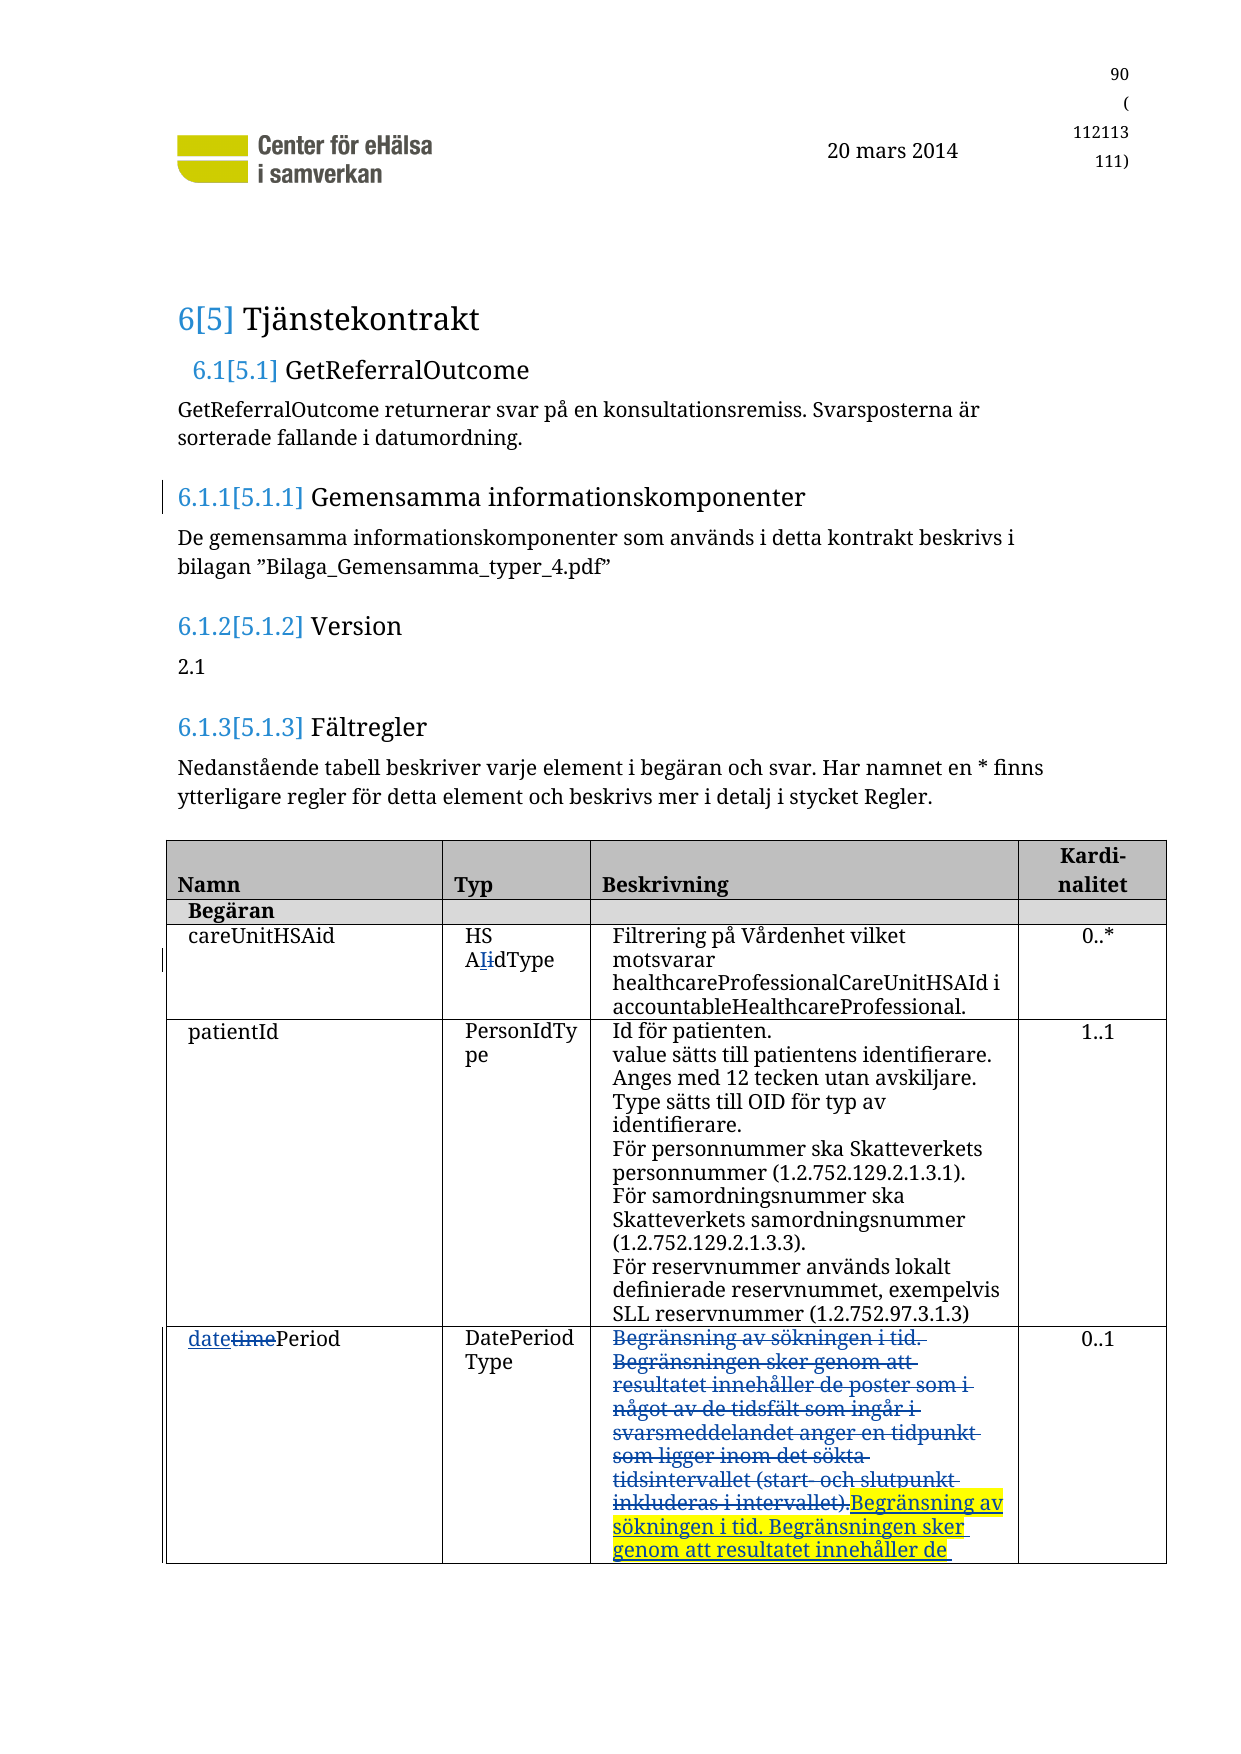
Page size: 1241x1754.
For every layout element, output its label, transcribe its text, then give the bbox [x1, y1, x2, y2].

subtitle Tjänstekontrakt [177, 297, 1081, 340]
subtitle GetReferralOutcome [192, 352, 1081, 387]
table_cell 1..1 [1019, 1020, 1166, 1326]
table_cell [591, 900, 1018, 924]
table_cell Filtrering på Vårdenhet vilket motsvarar healthcareProfessionalCareUnitHSAId i accountableHealthcareProfessional. [591, 925, 1018, 1019]
table_header Beskrivning [591, 841, 1018, 899]
table_cell DatePeriodType [443, 1327, 590, 1562]
table_cell PersonIdType [443, 1020, 590, 1326]
subtitle Gemensamma informationskomponenter [177, 480, 1081, 514]
text De gemensamma informationskomponenter som används i detta kontrakt beskrivs i bilagan ”Bilaga_Gemensamma_typer_4.pdf” [177, 522, 1081, 580]
table_cell patientId [167, 1020, 442, 1326]
table_cell 0..1 [1019, 1327, 1166, 1562]
text GetReferralOutcome returnerar svar på en konsultationsremiss. Svarsposterna är sorterade fallande i datumordning. [177, 395, 1066, 451]
text 2.1 [177, 651, 1081, 680]
table_cell 0..* [1019, 925, 1166, 1019]
table_cell [591, 1327, 1018, 1562]
picture [177, 135, 432, 183]
table_header Kardi-nalitet [1019, 841, 1166, 899]
table_cell HSAdType [443, 925, 590, 1019]
table_cell Id för patienten. value sätts till patientens identifierare. Anges med 12 tecken utan avskiljare. Type sätts till OID för typ av identifierare. För personnummer ska Skatteverkets personnummer (1.2.752.129.2.1.3.1). För samordningsnummer ska Skatteverkets samordningsnummer (1.2.752.129.2.1.3.3). För reservnummer används lokalt definierade reservnummet, exempelvis SLL reservnummer (1.2.752.97.3.1.3) [591, 1020, 1018, 1326]
subtitle Version [177, 609, 1081, 643]
table_cell [443, 900, 590, 924]
subtitle Fältregler [177, 709, 1081, 744]
table_cell [1019, 900, 1166, 924]
table_cell careUnitHSAid [167, 925, 442, 1019]
table_header Namn [167, 841, 442, 899]
table_header Typ [443, 841, 590, 899]
table_cell Begäran [167, 900, 442, 924]
table_cell Period [167, 1327, 442, 1562]
text Nedanstående tabell beskriver varje element i begäran och svar. Har namnet en * finns ytterligare regler för detta element och beskrivs mer i detalj i stycket Regler. [177, 752, 1081, 810]
